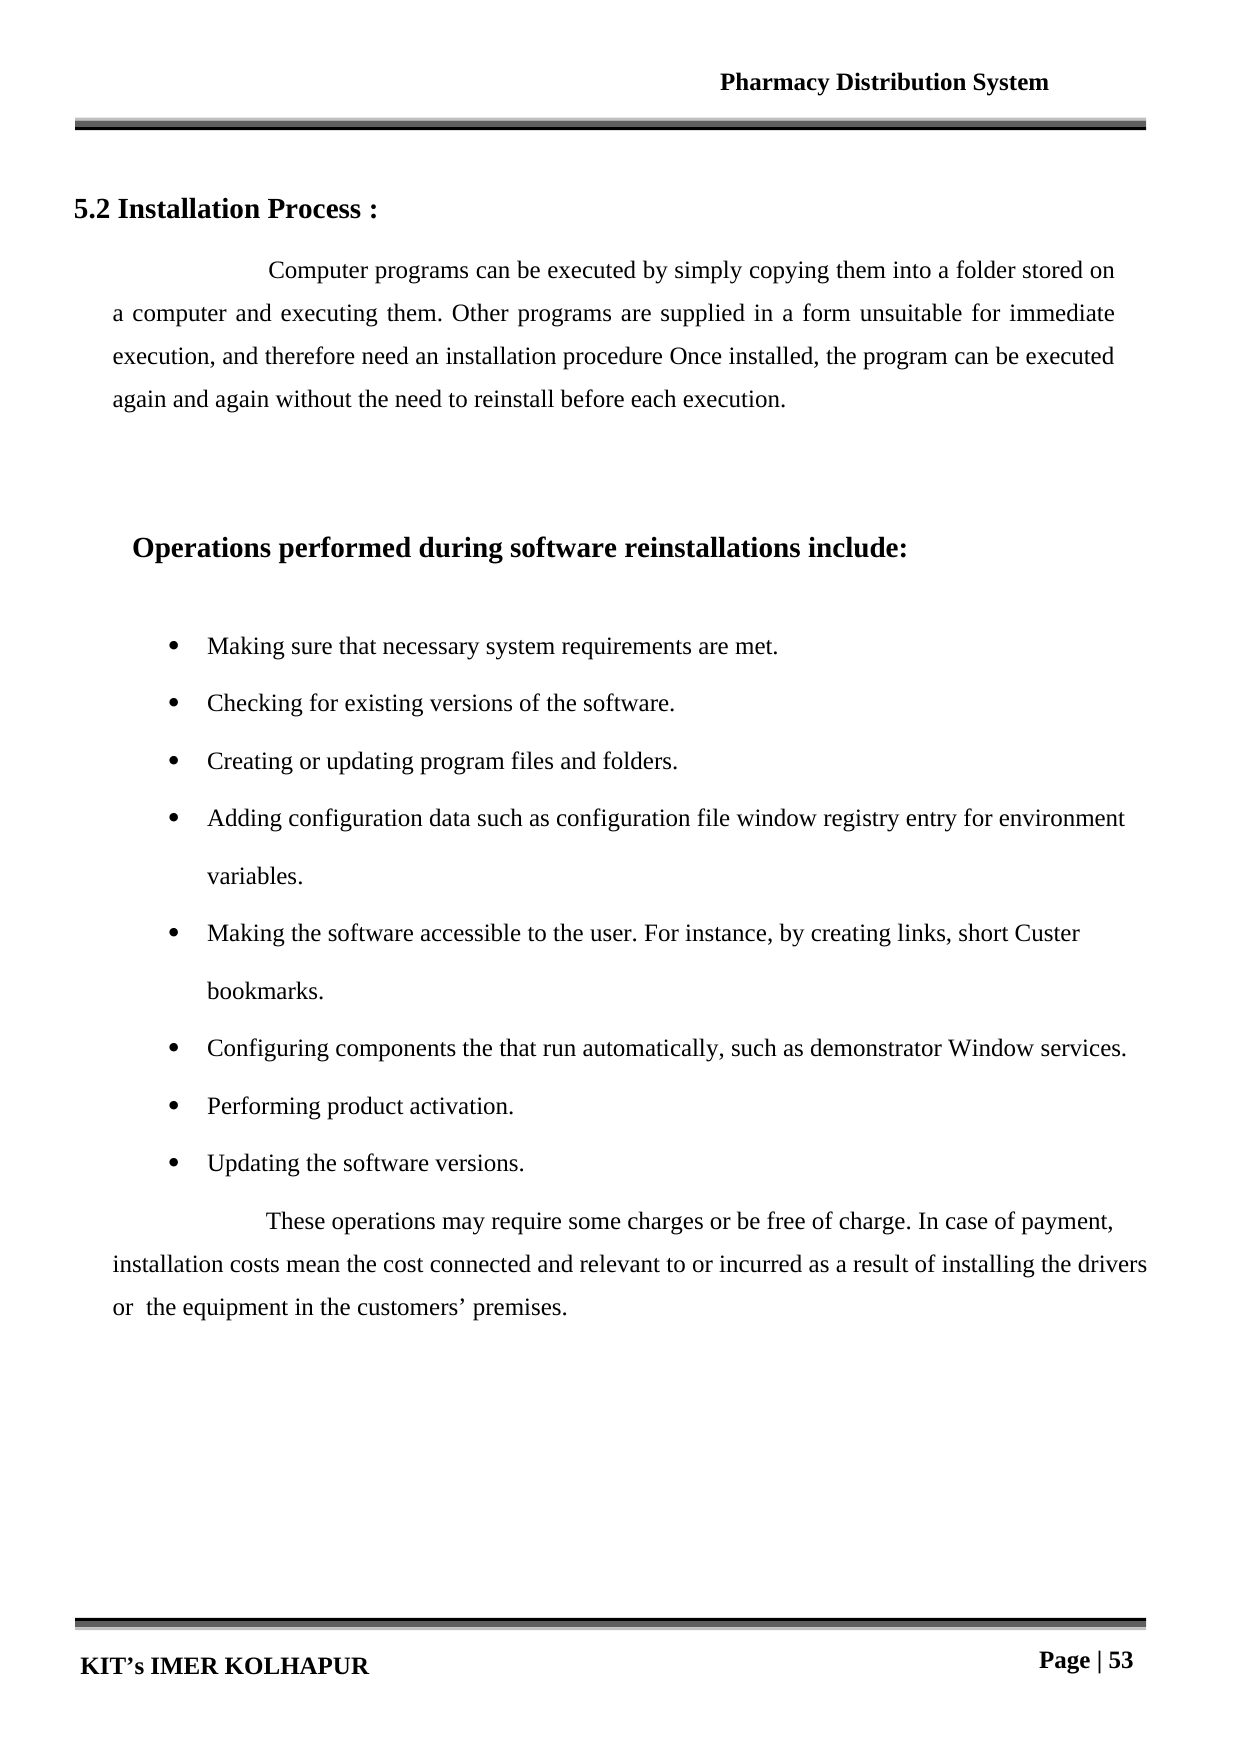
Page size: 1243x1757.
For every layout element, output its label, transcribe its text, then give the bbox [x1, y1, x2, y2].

list Configuring components the that run automatically, such as demonstrator Window services. [169, 1033, 1157, 1062]
list Checking for existing versions of the software. [169, 688, 1157, 717]
text Computer programs can be executed by simply copying them into a folder stored on a computer and executing them. Other programs are supplied in a form unsuitable for immediate execution, and therefore need an installation procedure Once installed, the program can be executed again and again without the need to reinstall before each execution. [112, 255, 1116, 413]
list Making the software accessible to the user. For instance, by creating links, short Custer bookmarks. [169, 918, 1157, 1005]
list Creating or updating program files and folders. [169, 746, 1157, 775]
text or the equipment in the customers’ premises. [0, 1292, 1157, 1321]
list Adding configuration data such as configuration file window registry entry for environment variables. [169, 803, 1157, 890]
list Performing product activation. [169, 1091, 1157, 1120]
list Making sure that necessary system requirements are met. [169, 631, 1157, 660]
list Updating the software versions. [169, 1148, 1157, 1177]
subtitle 5.2 Installation Process : [59, 191, 1157, 225]
text Operations performed during software reinstallations include: [0, 530, 1157, 564]
text These operations may require some charges or be free of charge. In case of payment, installation costs mean the cost connected and relevant to or incurred as a result of installing the drivers [112, 1206, 1157, 1278]
